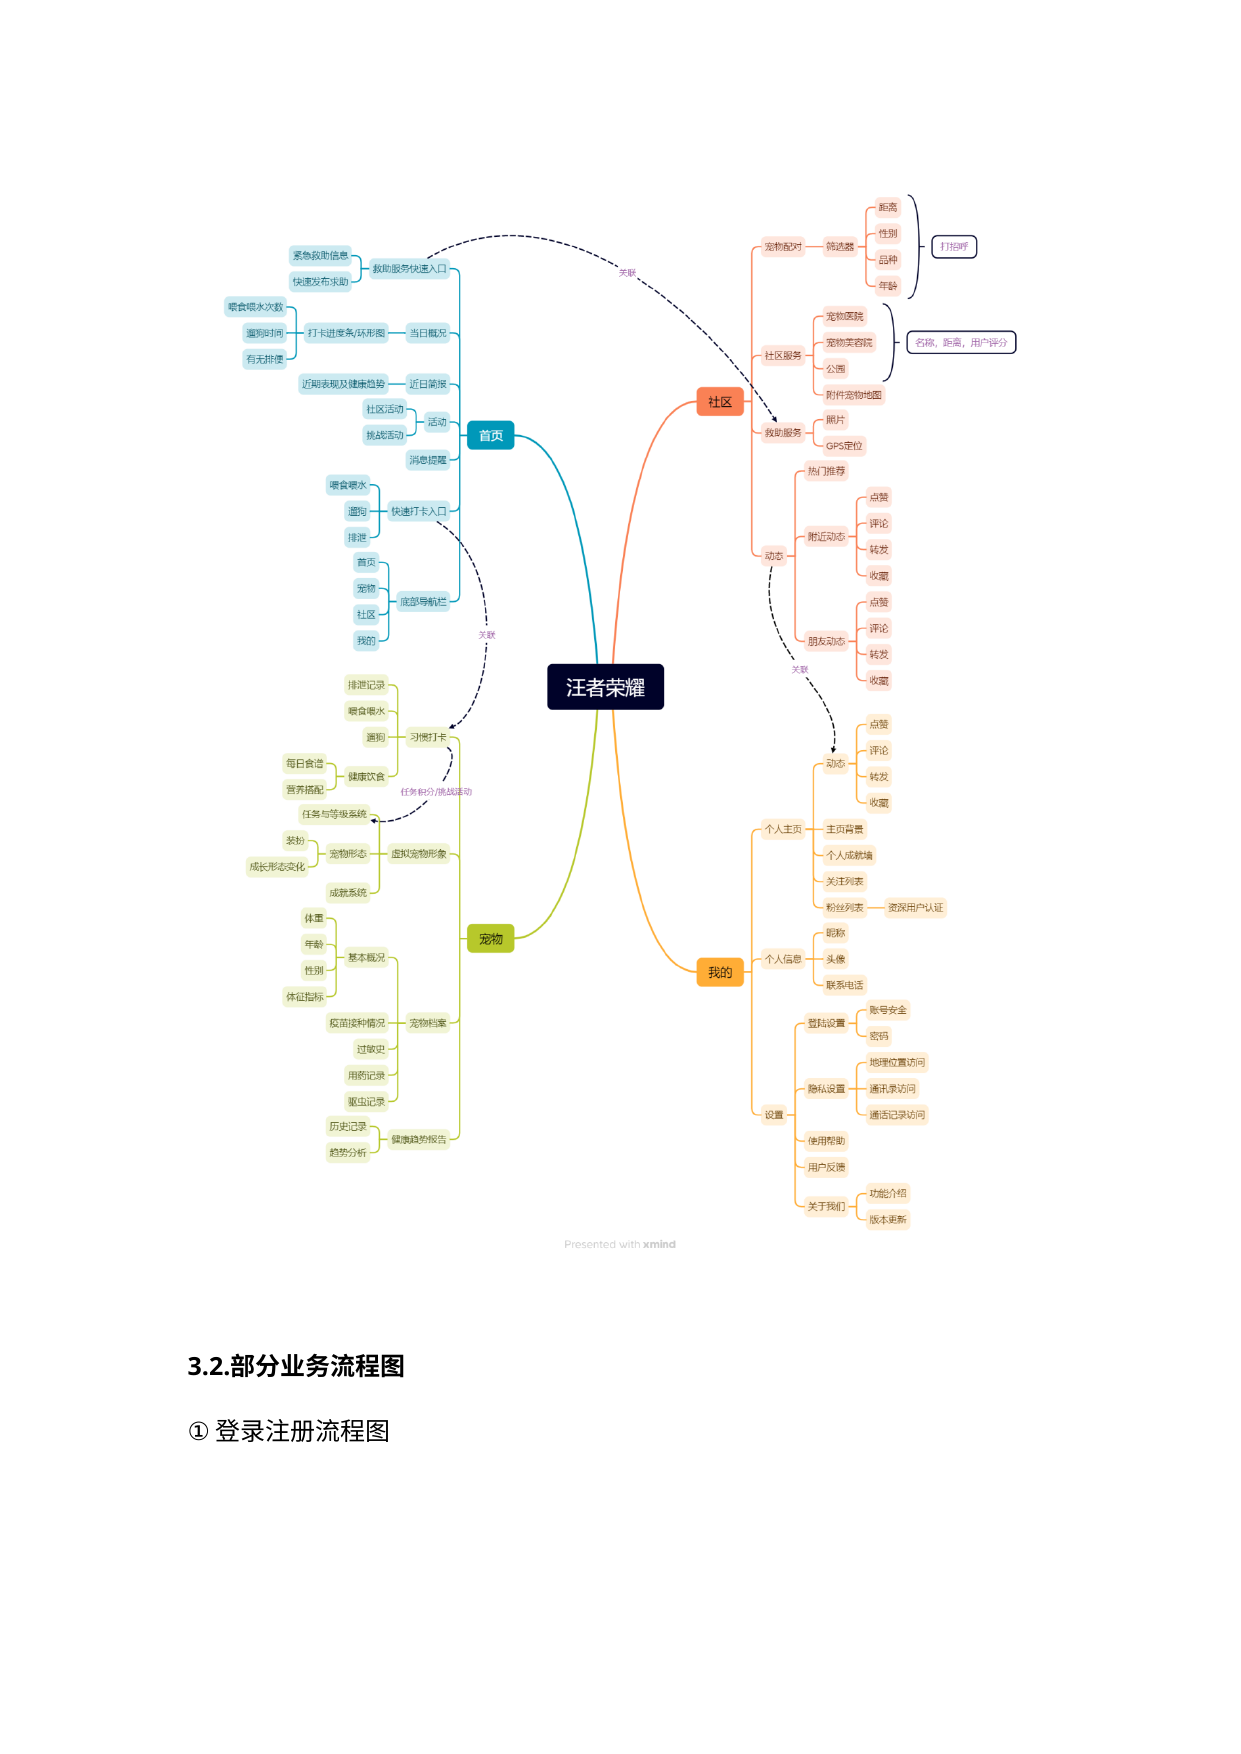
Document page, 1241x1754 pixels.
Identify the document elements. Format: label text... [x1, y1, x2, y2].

picture [191, 162, 1049, 1263]
text ①登录注册流程图 [187, 1397, 1053, 1462]
text 3.2.部分业务流程图 [187, 1332, 1053, 1397]
